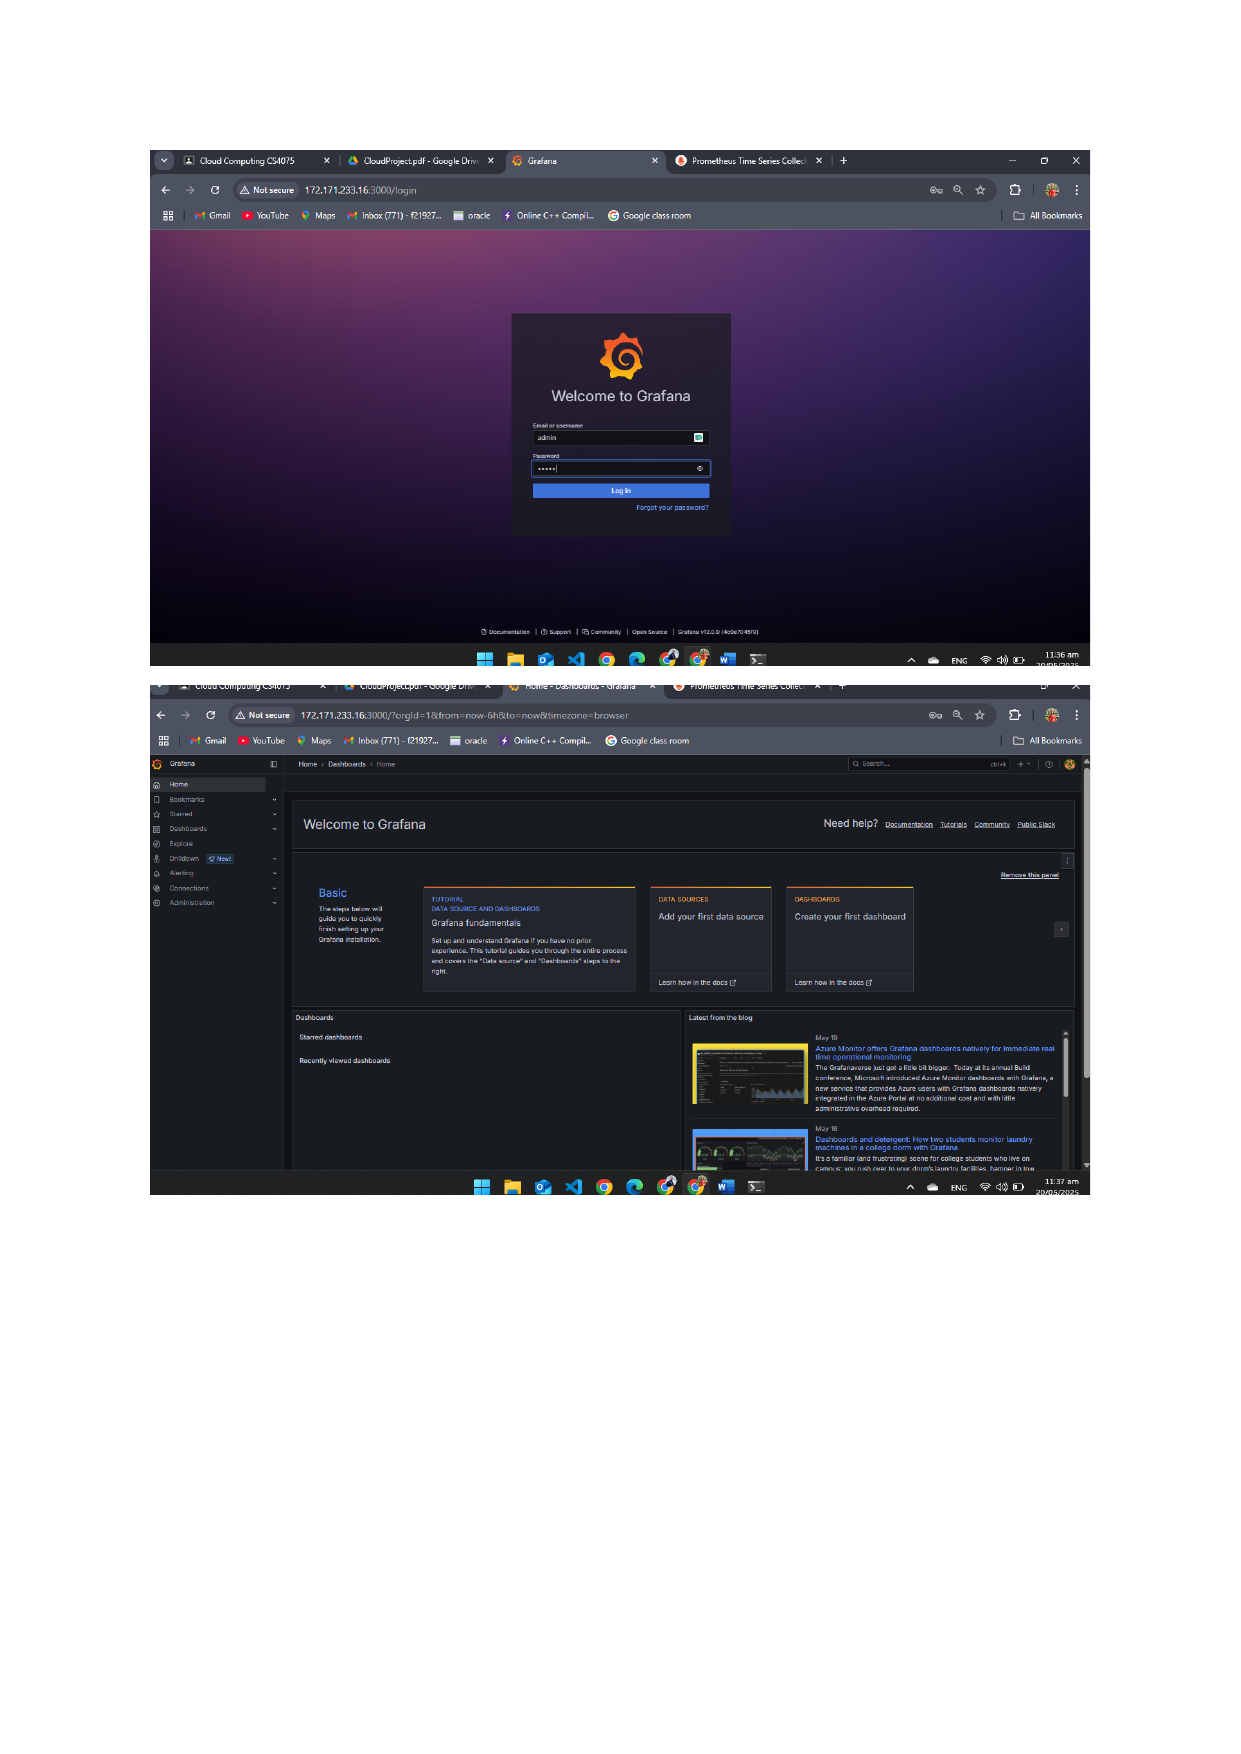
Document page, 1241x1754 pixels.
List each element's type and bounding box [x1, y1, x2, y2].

picture [150, 150, 1091, 666]
picture [150, 685, 1091, 1195]
